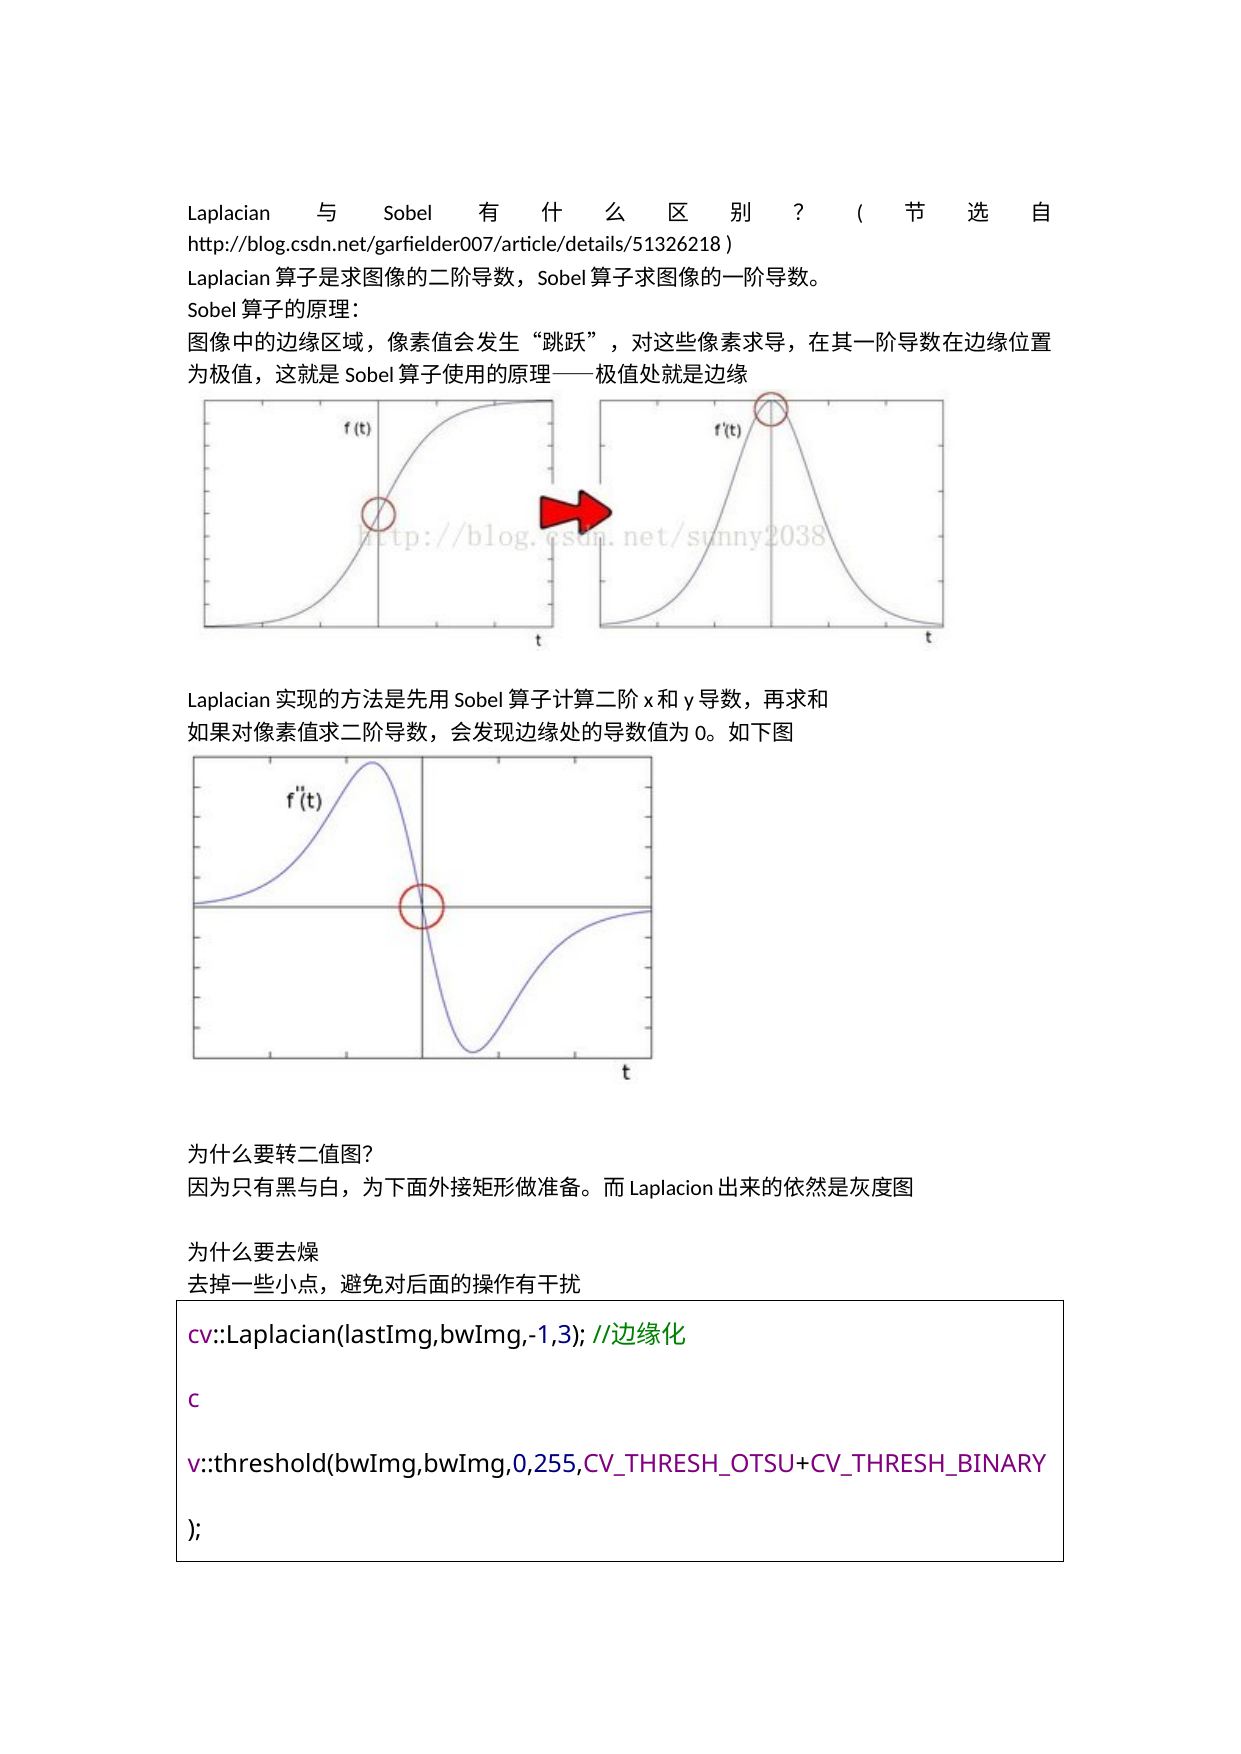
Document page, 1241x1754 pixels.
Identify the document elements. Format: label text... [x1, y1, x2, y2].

text Sobel算子的原理： [187, 292, 1053, 324]
text 为什么要去燥 [187, 1234, 1053, 1267]
picture [187, 389, 969, 651]
text Laplacian算子是求图像的二阶导数，Sobel算子求图像的一阶导数。 [187, 259, 1053, 292]
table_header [177, 1301, 1063, 1561]
text 为什么要转二值图？ [187, 1137, 1053, 1169]
text Laplacian实现的方法是先用Sobel 算子计算二阶x和y导数，再求和 [187, 682, 1053, 714]
text 图像中的边缘区域，像素值会发生“跳跃”，对这些像素求导，在其一阶导数在边缘位置为极值，这就是Sobel算子使用的原理——极值处就是边缘 [187, 324, 1053, 389]
text 因为只有黑与白，为下面外接矩形做准备。而Laplacion出来的依然是灰度图 [187, 1169, 1053, 1202]
text 去掉一些小点，避免对后面的操作有干扰 [187, 1267, 1053, 1299]
text Laplacian与Sobel有什么区别？(节选自 http://blog.csdn.net/garfielder007/article/details/51326218 ) [187, 194, 1053, 259]
picture [187, 747, 657, 1094]
text 如果对像素值求二阶导数，会发现边缘处的导数值为0。如下图 [187, 714, 1053, 747]
